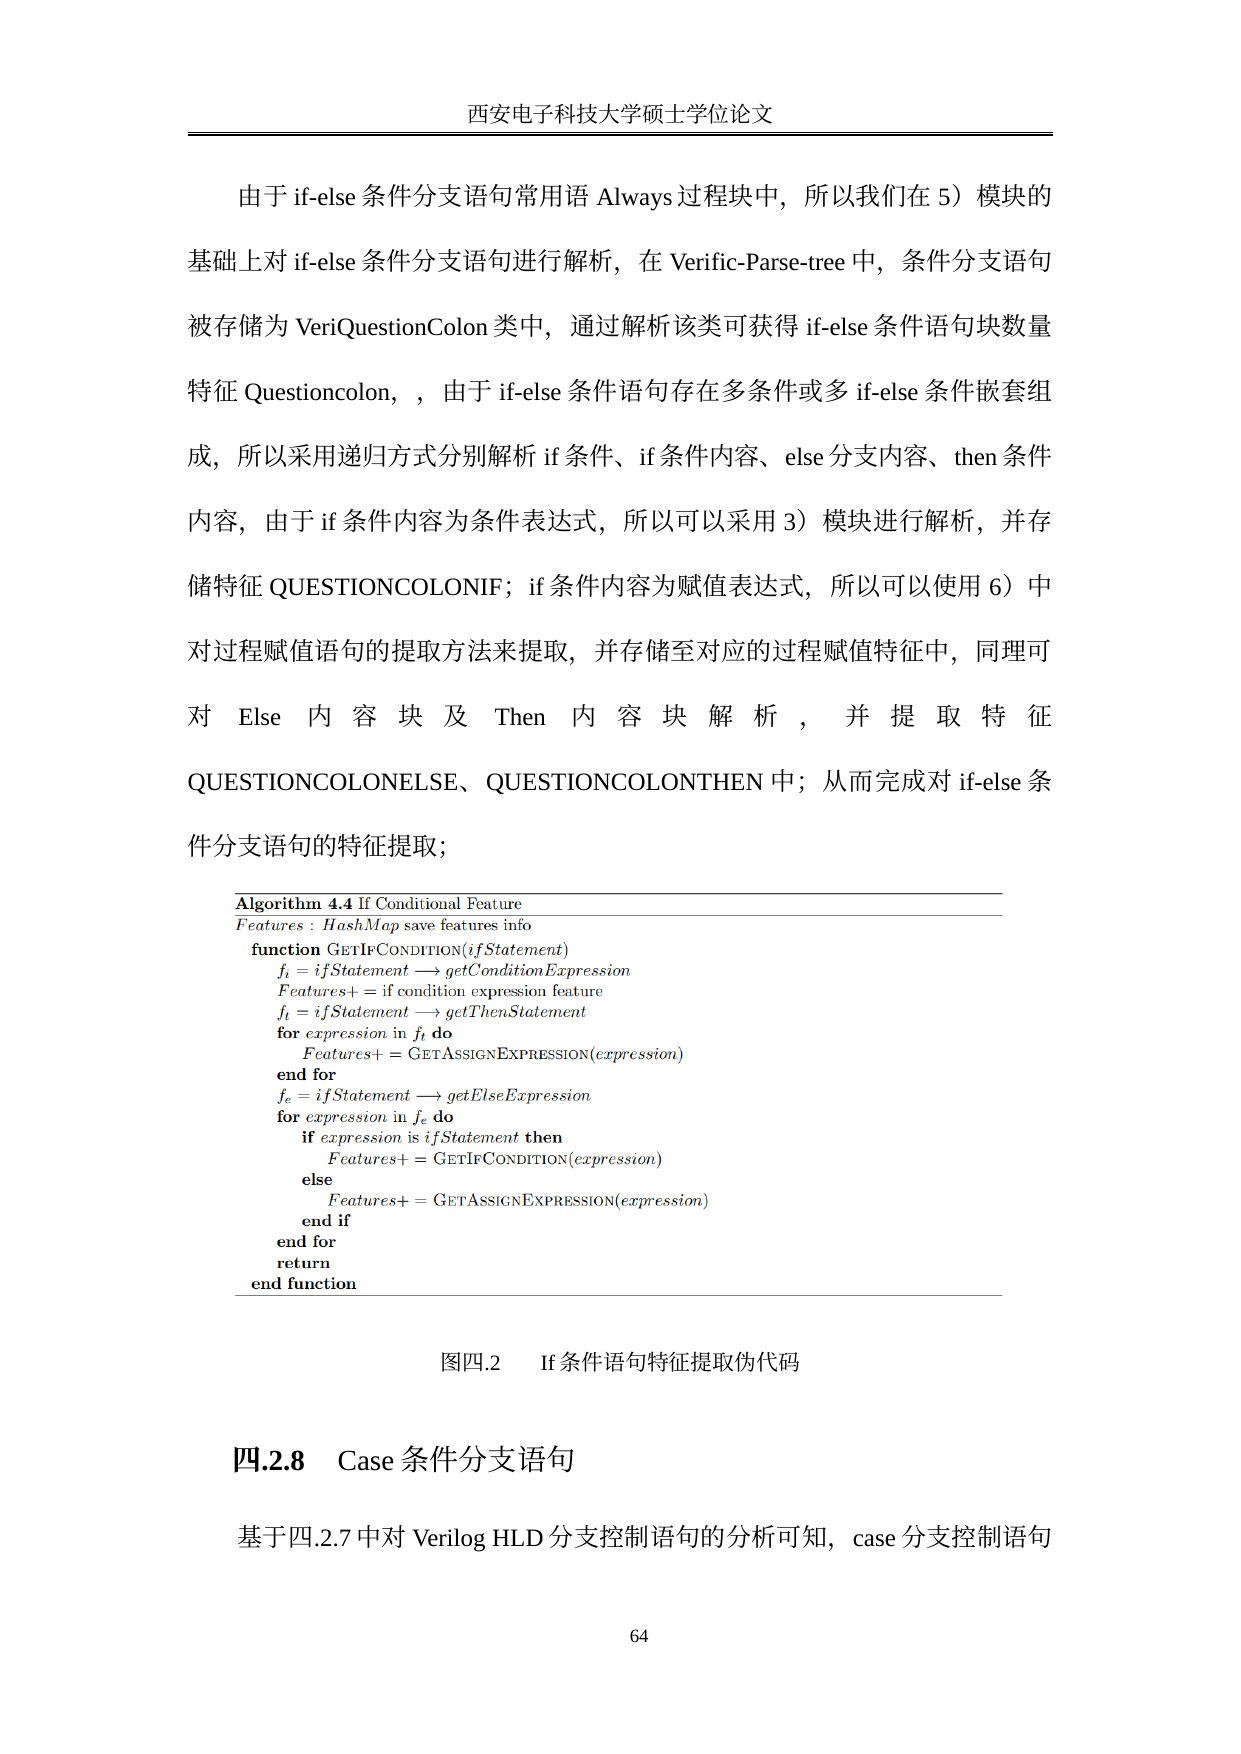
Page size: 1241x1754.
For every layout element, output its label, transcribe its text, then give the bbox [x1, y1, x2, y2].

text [187, 1503, 1053, 1568]
text If条件语句特征提取伪代码 [187, 1344, 1053, 1377]
picture [212, 877, 1039, 1310]
subtitle Case条件分支语句 [232, 1425, 1053, 1490]
text 由于if-else条件分支语句常用语Always过程块中，所以我们在5）模块的基础上对if-else条件分支语句进行解析，在Verific-Parse-tree中，条件分支语句被存储为VeriQuestionColon类中，通过解析该类可获得if-else条件语句块数量特征Questioncolon，，由于if-else条件语句存在多条件或多if-else条件嵌套组成，所以采用递归方式分别解析if条件、if条件内容、else分支内容、then条件内容，由于if条件内容为条件表达式，所以可以采用3）模块进行解析，并存储特征QUESTIONCOLONIF；if条件内容为赋值表达式，所以可以使用6）中对过程赋值语句的提取方法来提取，并存储至对应的过程赋值特征中，同理可对Else内容块及Then内容块解析，并提取特征QUESTIONCOLONELSE、QUESTIONCOLONTHEN中；从而完成对if-else条件分支语句的特征提取； [187, 162, 1053, 877]
